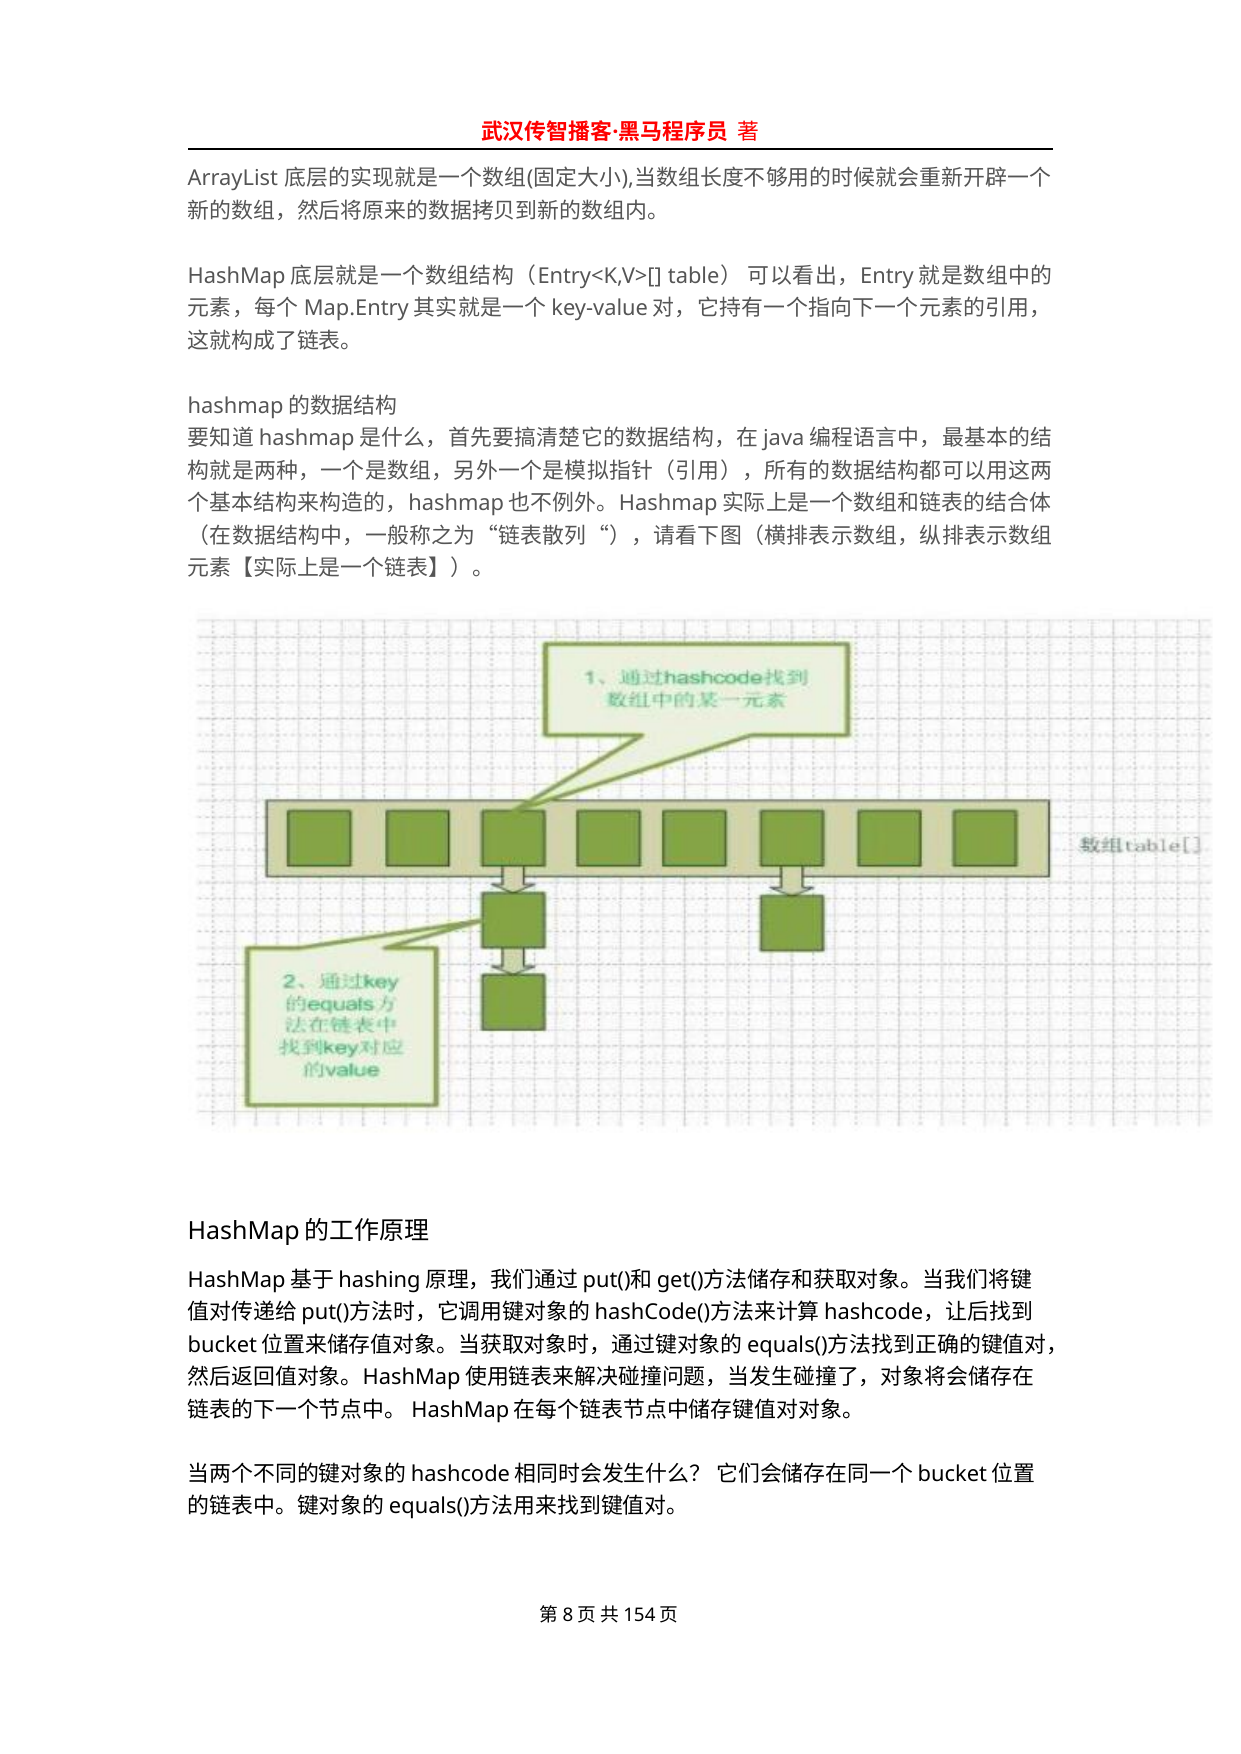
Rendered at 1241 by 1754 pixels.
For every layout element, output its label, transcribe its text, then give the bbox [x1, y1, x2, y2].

text HashMap底层就是一个数组结构（Entry<K,V>[] table） 可以看出，Entry就是数组中的元素，每个 Map.Entry其实就是一个key-value对，它持有一个指向下一个元素的引用，这就构成了链表。 [187, 257, 1053, 355]
text ArrayList 底层的实现就是一个数组(固定大小),当数组长度不够用的时候就会重新开辟一个新的数组，然后将原来的数据拷贝到新的数组内。 [187, 160, 1053, 225]
picture [187, 582, 1230, 1136]
text HashMap基于hashing原理，我们通过put()和get()方法储存和获取对象。当我们将键值对传递给put()方法时，它调用键对象的hashCode()方法来计算hashcode，让后找到bucket位置来储存值对象。当获取对象时，通过键对象的equals()方法找到正确的键值对，然后返回值对象。HashMap使用链表来解决碰撞问题，当发生碰撞了，对象将会储存在链表的下一个节点中。 HashMap在每个链表节点中储存键值对对象。 [187, 1261, 1053, 1424]
text hashmap的数据结构 要知道hashmap是什么，首先要搞清楚它的数据结构，在java编程语言中，最基本的结构就是两种，一个是数组，另外一个是模拟指针（引用），所有的数据结构都可以用这两个基本结构来构造的，hashmap也不例外。Hashmap实际上是一个数组和链表的结合体（在数据结构中，一般称之为“链表散列“），请看下图（横排表示数组，纵排表示数组元素【实际上是一个链表】）。 [187, 387, 1053, 582]
subtitle HashMap的工作原理 [187, 1196, 1053, 1261]
text 当两个不同的键对象的hashcode相同时会发生什么？ 它们会储存在同一个bucket位置的链表中。键对象的equals()方法用来找到键值对。 [187, 1455, 1053, 1520]
